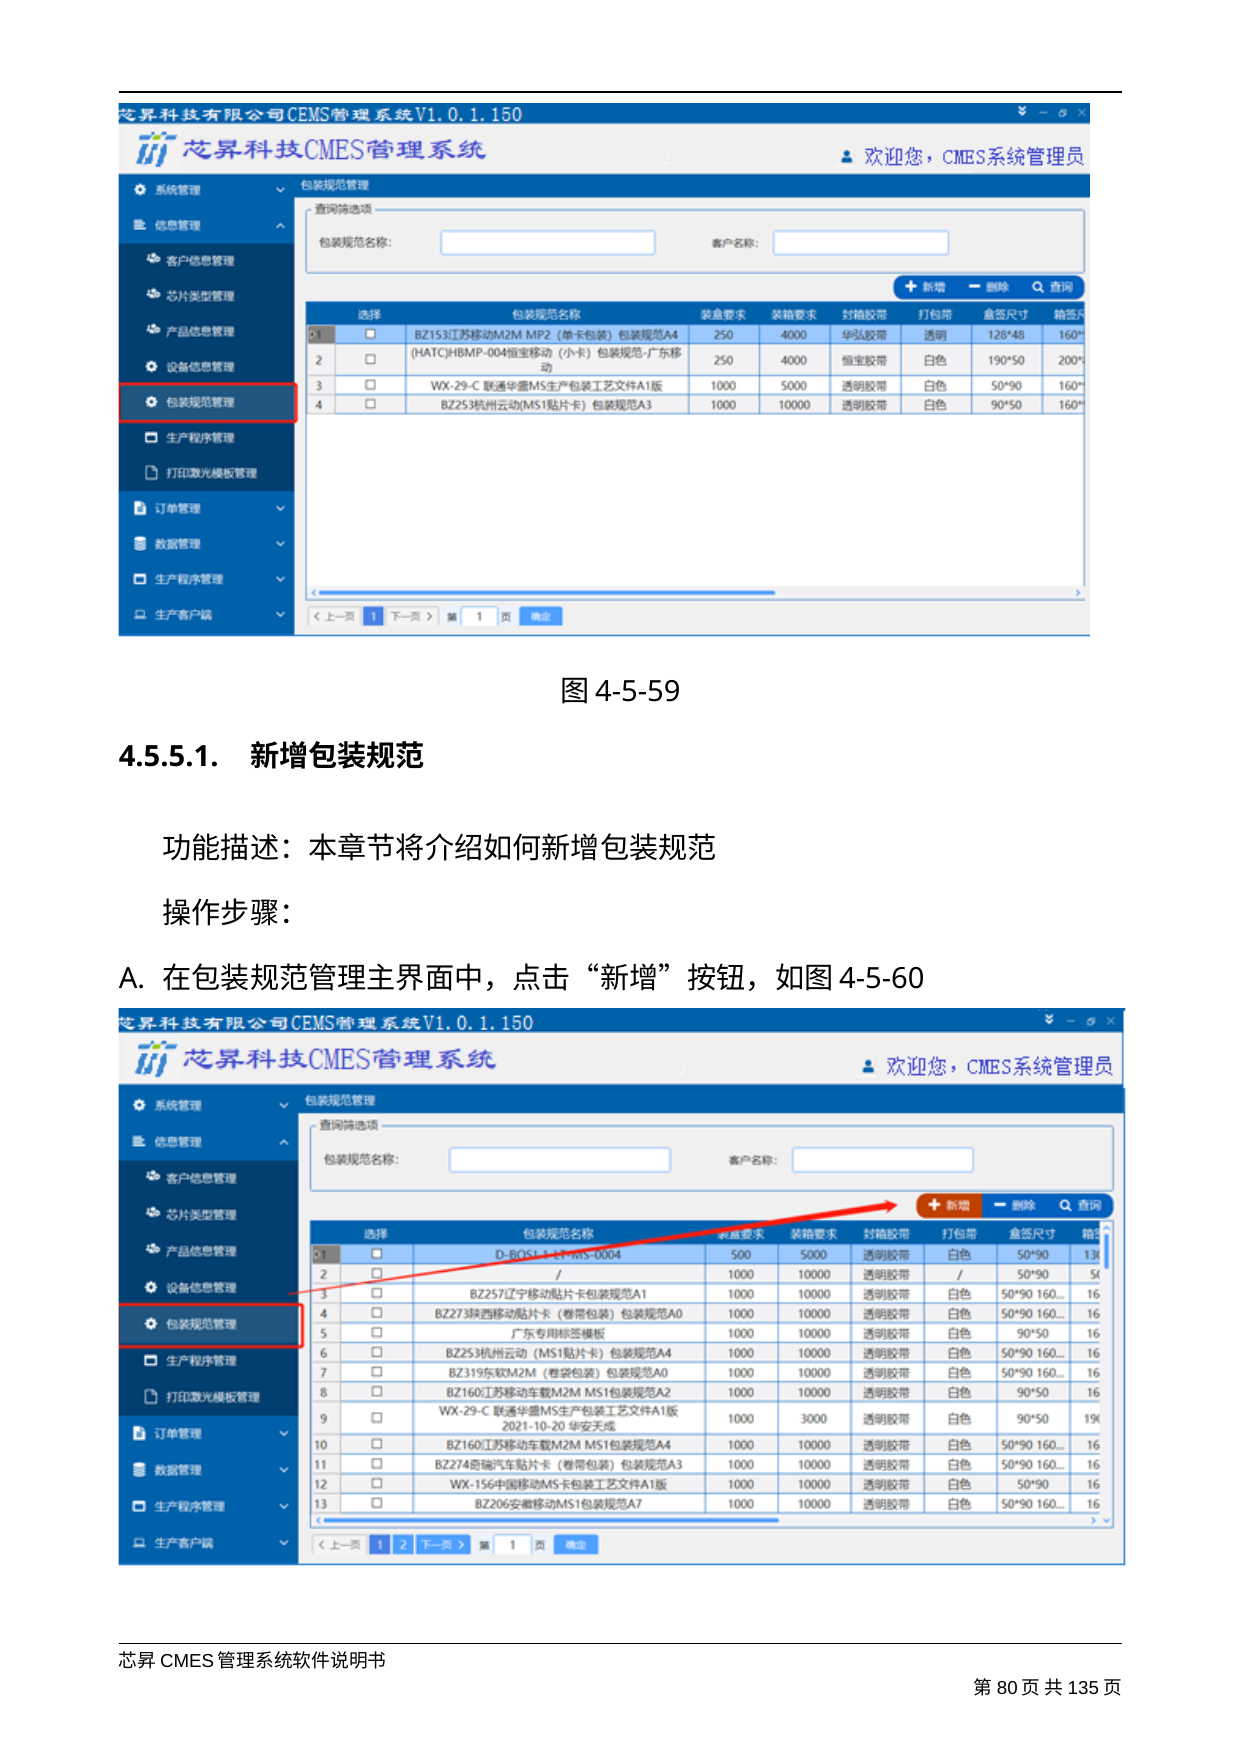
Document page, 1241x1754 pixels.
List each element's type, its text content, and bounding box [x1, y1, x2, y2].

list 新增包装规范 [118, 721, 1122, 786]
list 功能描述：本章节将介绍如何新增包装规范 [162, 814, 1122, 879]
list 在包装规范管理主界面中，点击“新增”按钮，如图4-5-60 [118, 944, 1122, 1008]
list 图4-5-59 [118, 656, 1122, 721]
picture [118, 1008, 1127, 1567]
list 操作步骤： [162, 879, 1122, 944]
picture [118, 103, 1090, 638]
